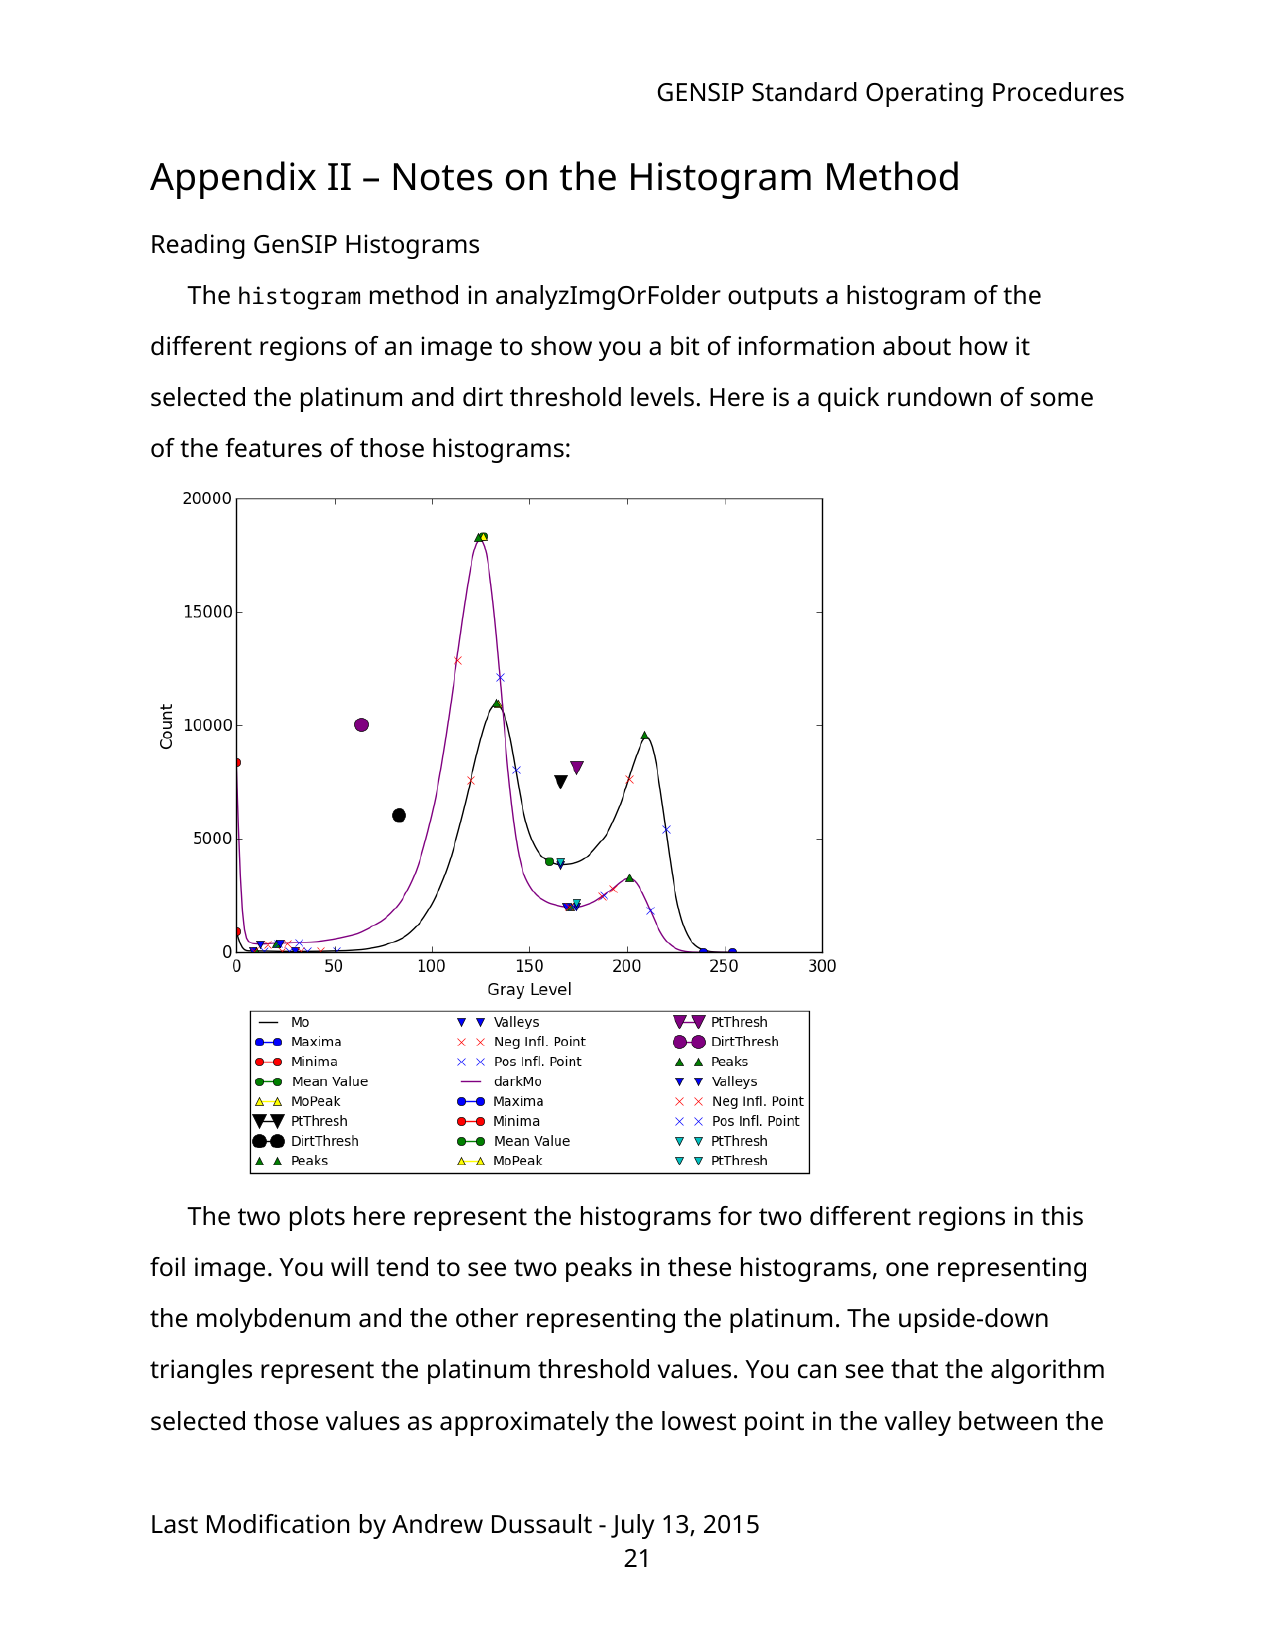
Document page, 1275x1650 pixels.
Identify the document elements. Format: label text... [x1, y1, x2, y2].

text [150, 1199, 1125, 1437]
text Appendix II – Notes on the Histogram Method [150, 150, 1125, 201]
text Reading GenSIP Histograms [150, 227, 1125, 261]
picture [150, 481, 844, 1182]
